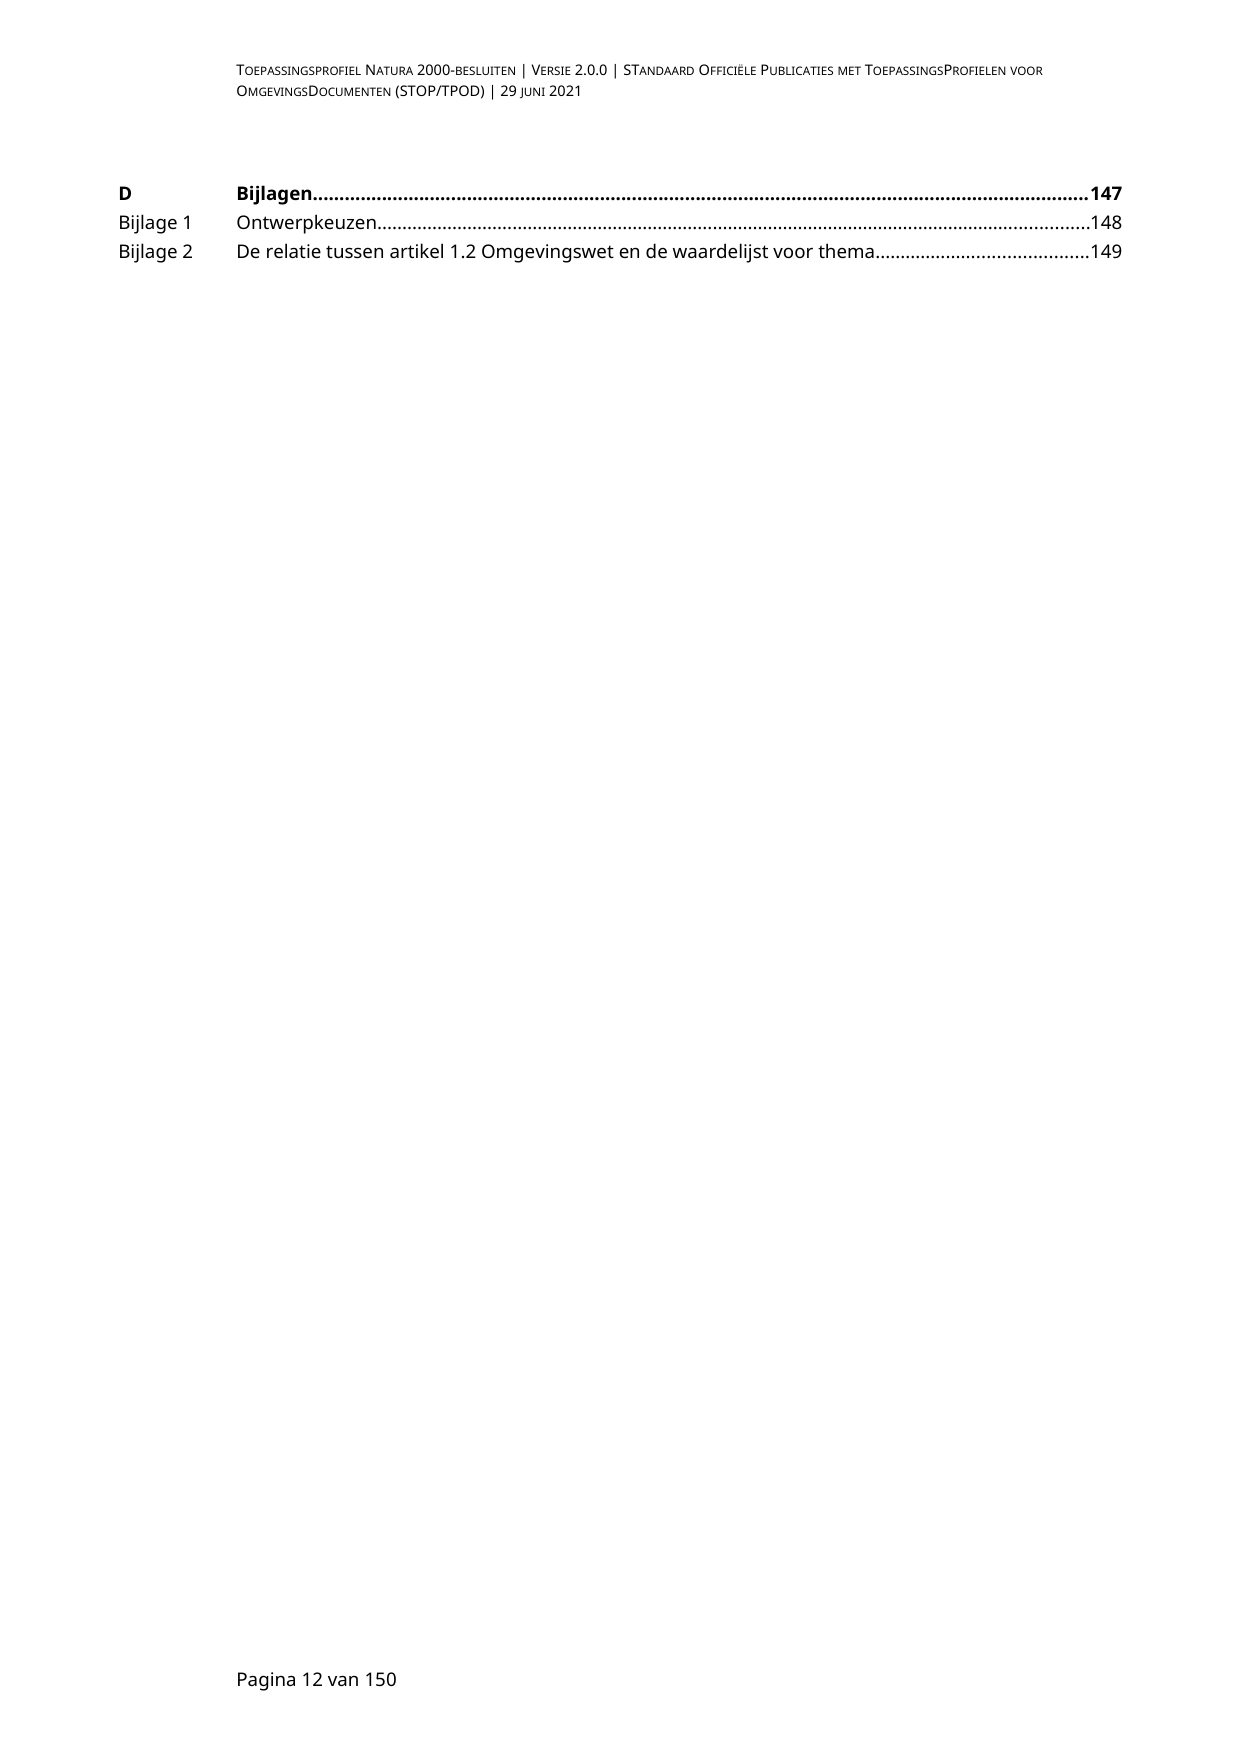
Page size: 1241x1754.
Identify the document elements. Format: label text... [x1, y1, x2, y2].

text Bijlage 1 Ontwerpkeuzen 148 [118, 206, 1122, 236]
text D Bijlagen 147 [118, 177, 1122, 206]
text Bijlage 2 De relatie tussen artikel 1.2 Omgevingswet en de waardelijst voor thema 149 [118, 236, 1122, 265]
